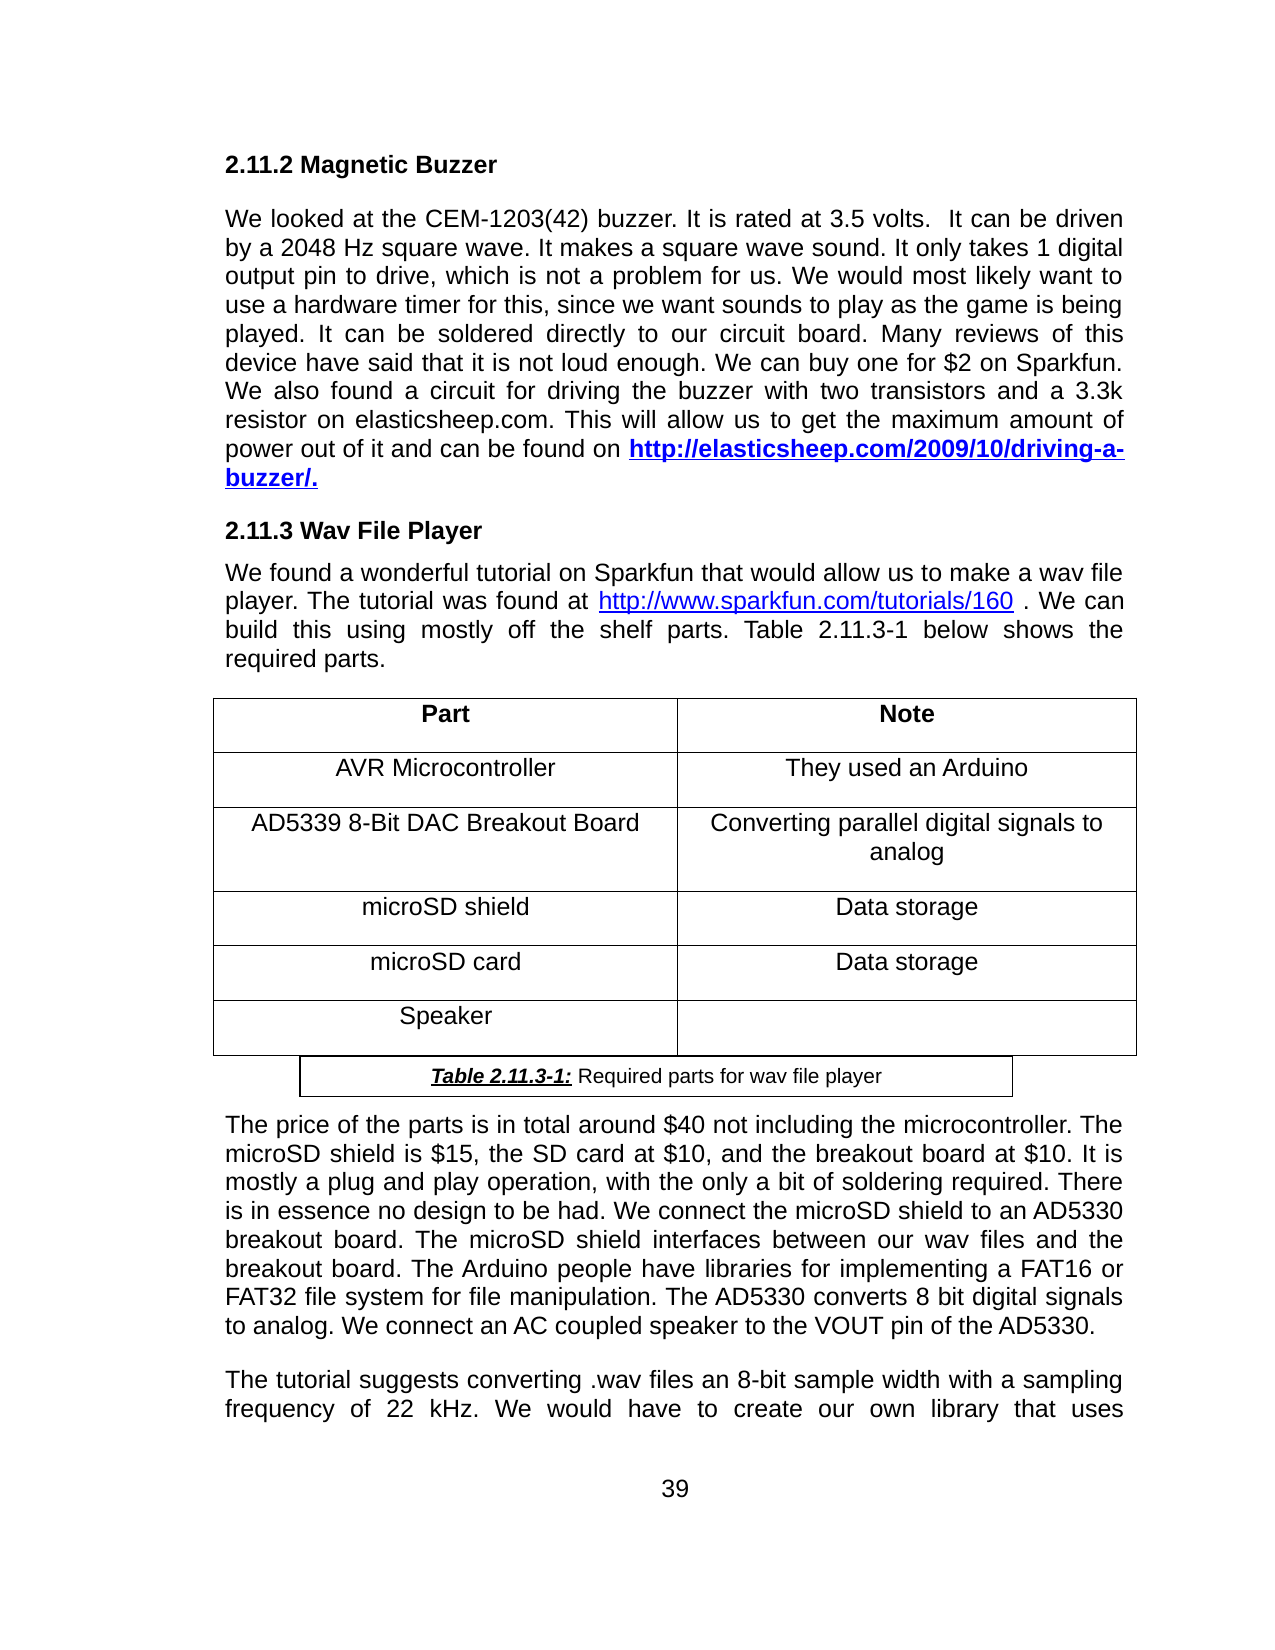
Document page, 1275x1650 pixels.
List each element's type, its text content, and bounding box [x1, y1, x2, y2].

table_cell microSD shield [214, 892, 677, 945]
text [225, 1365, 1125, 1422]
table_cell [678, 1001, 1136, 1055]
table_header Part [214, 699, 677, 752]
subtitle Magnetic Buzzer [225, 150, 1125, 179]
text We looked at the CEM-1203(42) buzzer. It is rated at 3.5 volts. It can be driven by a 2048 Hz square wave. It makes a square wave sound. It only takes 1 digital output pin to drive, which is not a problem for us. We would most likely want to use a hardware timer for this, since we want sounds to play as the game is being played. It can be soldered directly to our circuit board. Many reviews of this device have said that it is not loud enough. We can buy one for $2 on Sparkfun. We also found a circuit for driving the buzzer with two transistors and a 3.3k resistor on elasticsheep.com. This will allow us to get the maximum amount of power out of it and can be found on http://elasticsheep.com/2009/10/driving-a-buzzer/. [225, 204, 1125, 491]
subtitle Wav File Player [225, 516, 1125, 545]
table_cell Data storage [678, 892, 1136, 945]
table_header Note [678, 699, 1136, 752]
text The price of the parts is in total around $40 not including the microcontroller. The microSD shield is $15, the SD card at $10, and the breakout board at $10. It is mostly a plug and play operation, with the only a bit of soldering required. There is in essence no design to be had. We connect the microSD shield to an AD5330 breakout board. The microSD shield interfaces between our wav files and the breakout board. The Arduino people have libraries for implementing a FAT16 or FAT32 file system for file manipulation. The AD5330 converts 8 bit digital signals to analog. We connect an AC coupled speaker to the VOUT pin of the AD5330. [225, 1110, 1125, 1340]
table_cell Speaker [214, 1001, 677, 1055]
table_cell Data storage [678, 946, 1136, 1000]
table_cell Converting parallel digital signals to analog [678, 808, 1136, 891]
text We found a wonderful tutorial on Sparkfun that would allow us to make a wav file player. The tutorial was found at http://www.sparkfun.com/tutorials/160 . We can build this using mostly off the shelf parts. Table 2.11.3-1 below shows the required parts. [225, 557, 1125, 672]
table_cell microSD card [214, 946, 677, 1000]
table_cell AVR Microcontroller [214, 753, 677, 807]
table_cell AD5339 8-Bit DAC Breakout Board [214, 808, 677, 891]
table_cell They used an Arduino [678, 753, 1136, 807]
